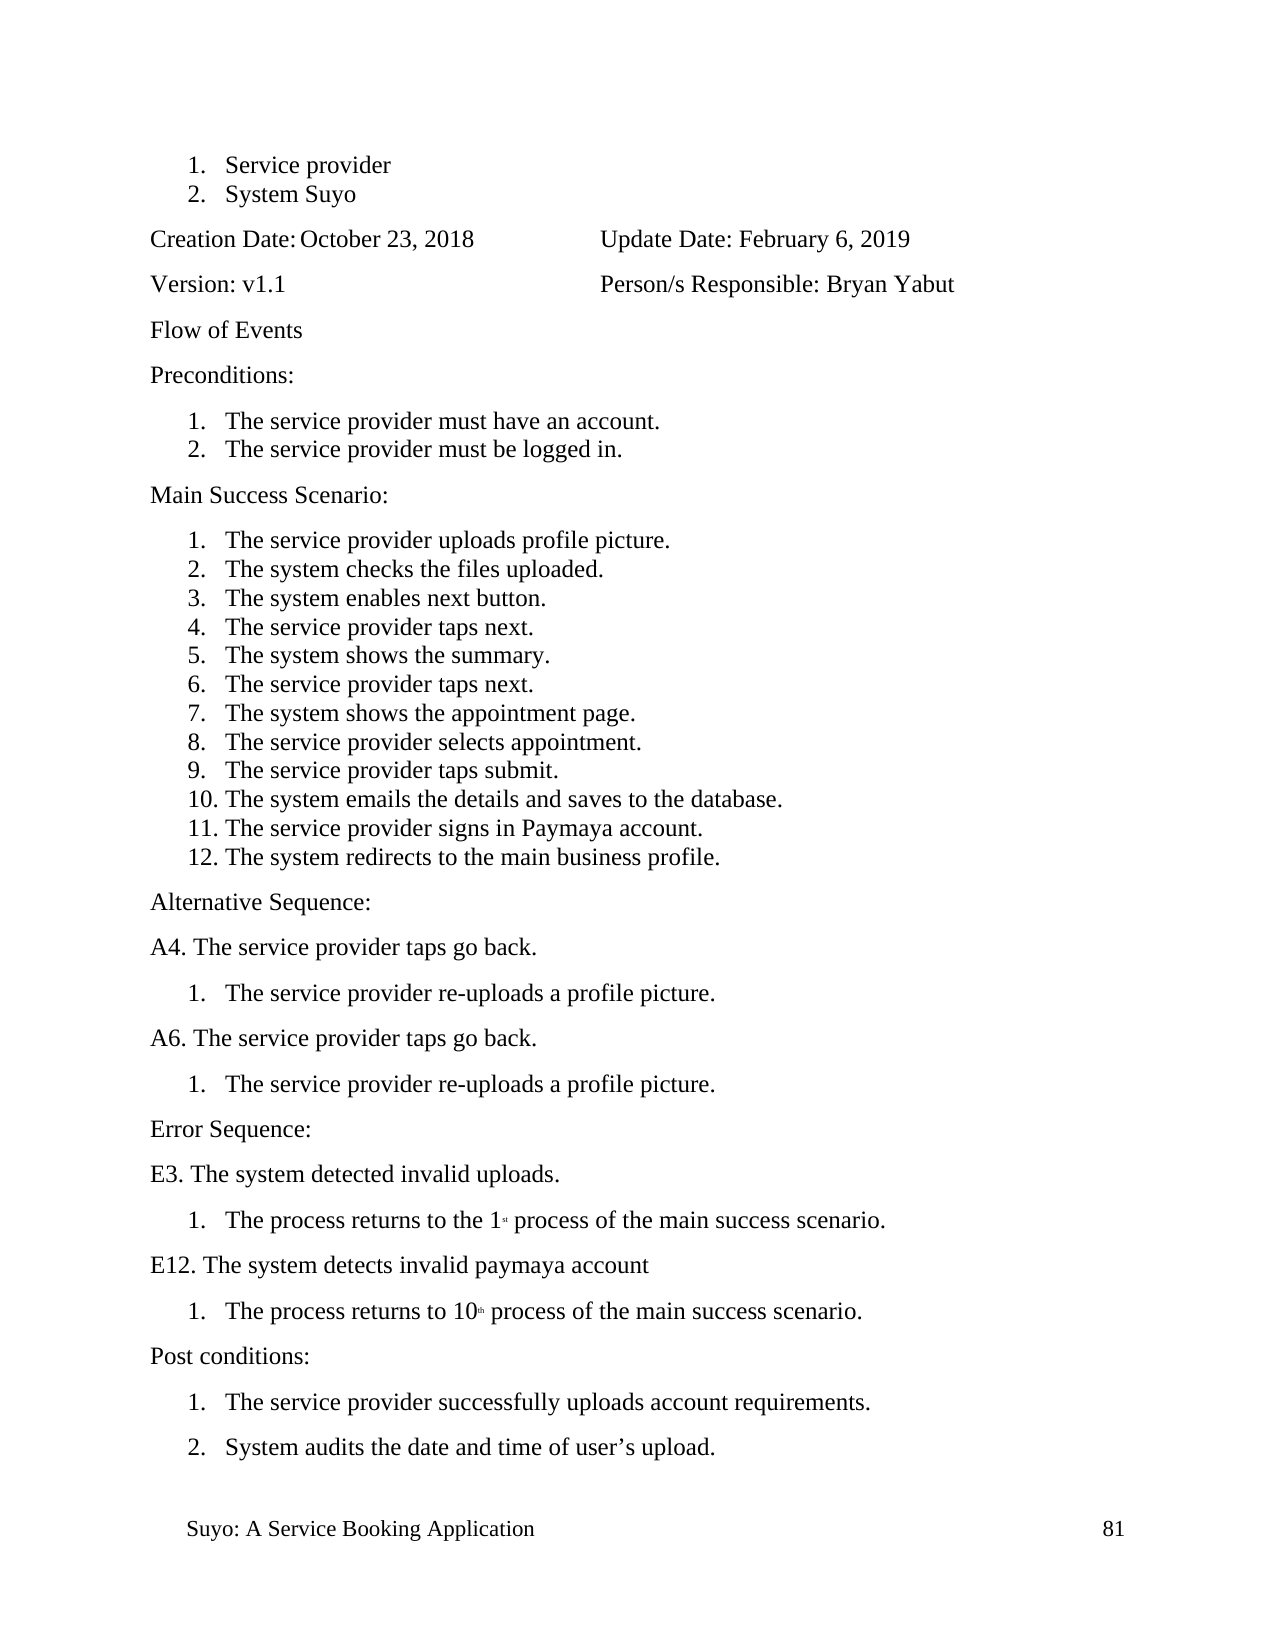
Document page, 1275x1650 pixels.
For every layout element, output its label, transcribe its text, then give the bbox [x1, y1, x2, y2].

text Creation Date: October 23, 2018 Update Date: February 6, 2019 [150, 224, 1125, 253]
list The service provider uploads profile picture. [187, 525, 1125, 554]
list The system emails the details and saves to the database. [187, 784, 1125, 813]
text Error Sequence: [150, 1114, 1125, 1143]
list The system shows the appointment page. [187, 698, 1125, 727]
list The service provider must have an account. [187, 406, 1125, 434]
text E3. The system detected invalid uploads. [150, 1159, 1125, 1188]
list The process returns to 10th process of the main success scenario. [187, 1296, 1125, 1324]
list The system shows the summary. [187, 640, 1125, 669]
list The process returns to the 1st process of the main success scenario. [187, 1205, 1125, 1234]
list Service provider [187, 150, 1125, 179]
list System Suyo [187, 179, 1125, 207]
text Post conditions: [150, 1341, 1125, 1370]
text A6. The service provider taps go back. [150, 1023, 1125, 1052]
list System audits the date and time of user’s upload. [187, 1432, 1125, 1461]
list The service provider selects appointment. [187, 727, 1125, 755]
text Main Success Scenario: [150, 480, 1125, 509]
list The service provider taps submit. [187, 755, 1125, 784]
list The service provider successfully uploads account requirements. [187, 1387, 1125, 1415]
list The system checks the files uploaded. [187, 554, 1125, 583]
text Version: v1.1 Person/s Responsible: Bryan Yabut [150, 269, 1125, 298]
text Alternative Sequence: [150, 887, 1125, 916]
text Preconditions: [150, 360, 1125, 389]
list The service provider taps next. [187, 612, 1125, 640]
text E12. The system detects invalid paymaya account [150, 1250, 1125, 1279]
text A4. The service provider taps go back. [150, 932, 1125, 961]
list The service provider re-uploads a profile picture. [187, 978, 1125, 1007]
list The service provider taps next. [187, 669, 1125, 698]
list The system redirects to the main business profile. [187, 842, 1125, 870]
text Flow of Events [150, 315, 1125, 344]
list The service provider signs in Paymaya account. [187, 813, 1125, 842]
list The system enables next button. [187, 583, 1125, 612]
list The service provider must be logged in. [187, 434, 1125, 463]
list The service provider re-uploads a profile picture. [187, 1069, 1125, 1097]
